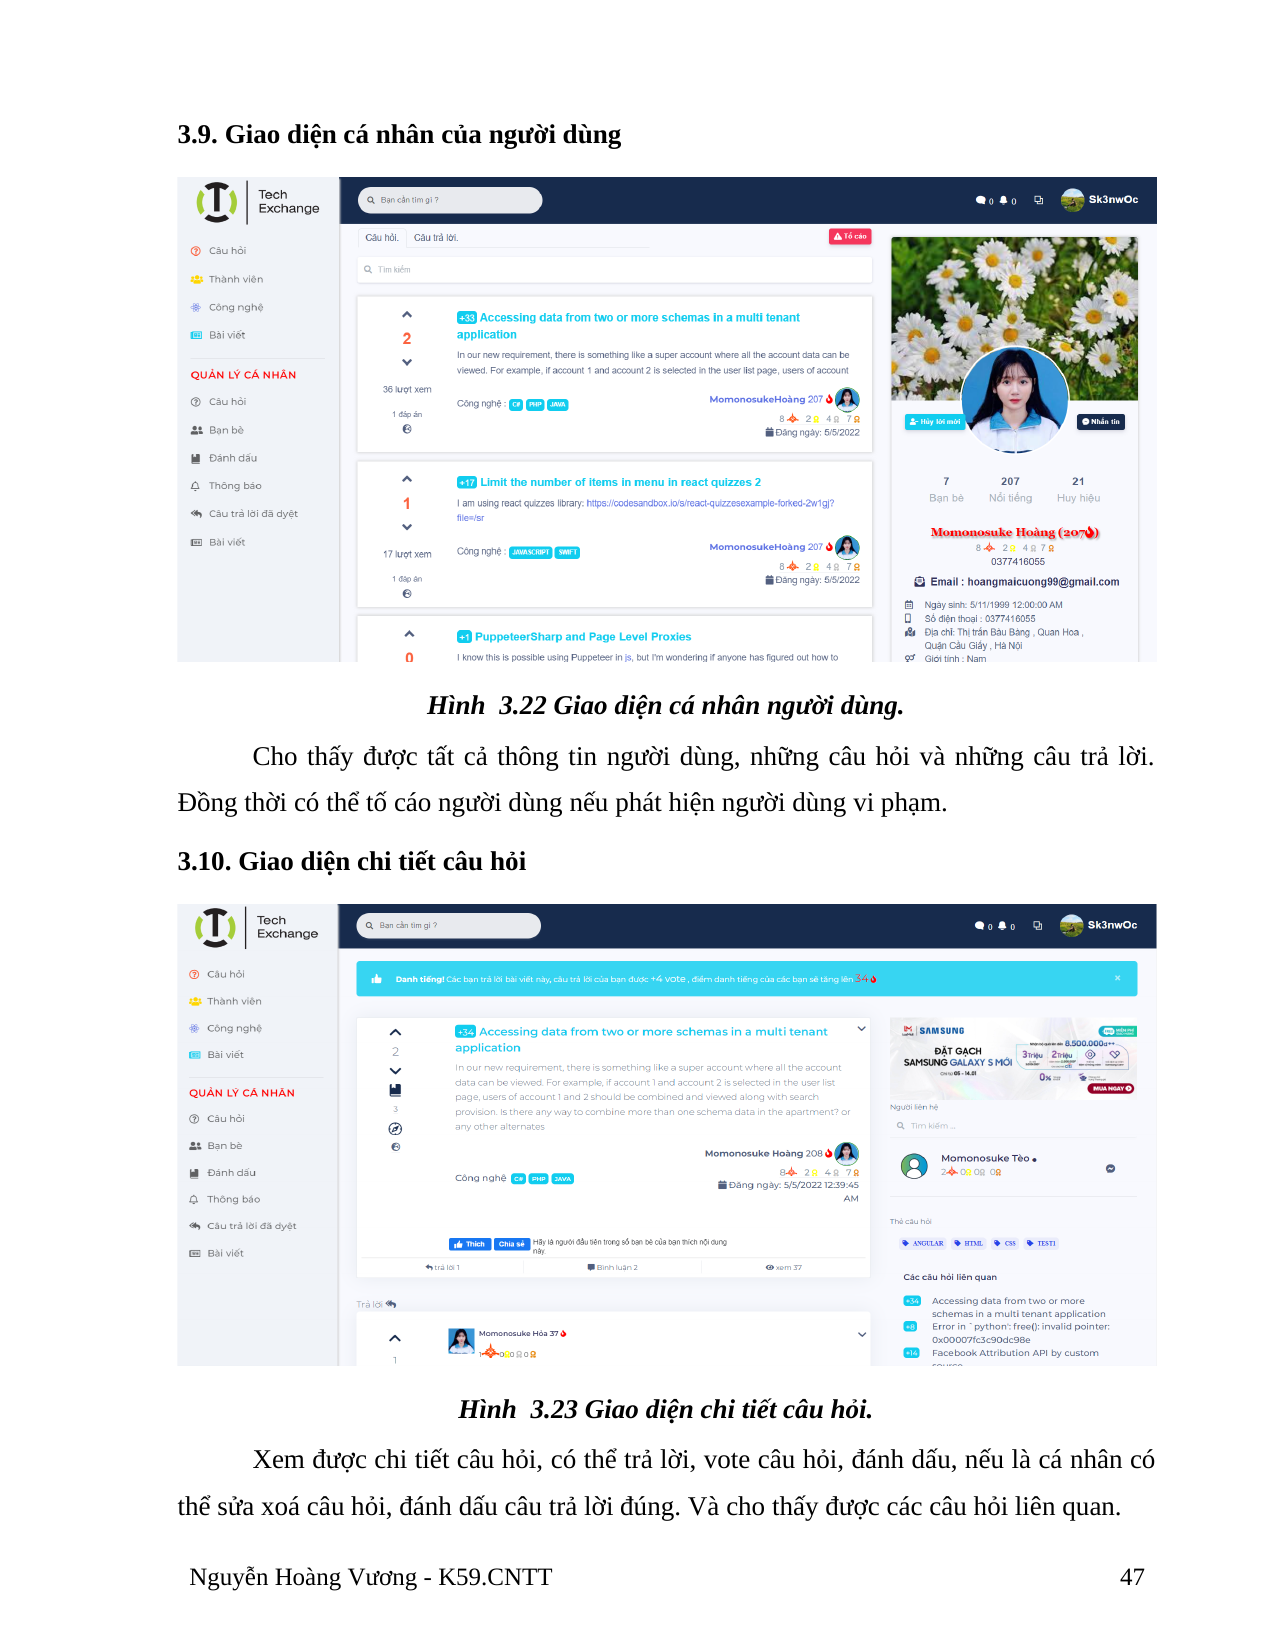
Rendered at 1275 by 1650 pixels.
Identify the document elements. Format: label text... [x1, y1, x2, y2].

subtitle Giao diện cá nhân của người dùng [177, 118, 1157, 149]
picture [177, 904, 1157, 1366]
picture [177, 177, 1157, 662]
subtitle Giao diện chi tiết câu hỏi [177, 846, 1157, 877]
text Cho thấy được tất cả thông tin người dùng, những câu hỏi và những câu trả lời. Đồng thời có thể tố cáo người dùng nếu phát hiện người dùng vi phạm. [177, 740, 1157, 817]
text Xem được chi tiết câu hỏi, có thể trả lời, vote câu hỏi, đánh dấu, nếu là cá nhân có thể sửa xoá câu hỏi, đánh dấu câu trả lời đúng. Và cho thấy được các câu hỏi liên quan. [177, 1444, 1157, 1521]
